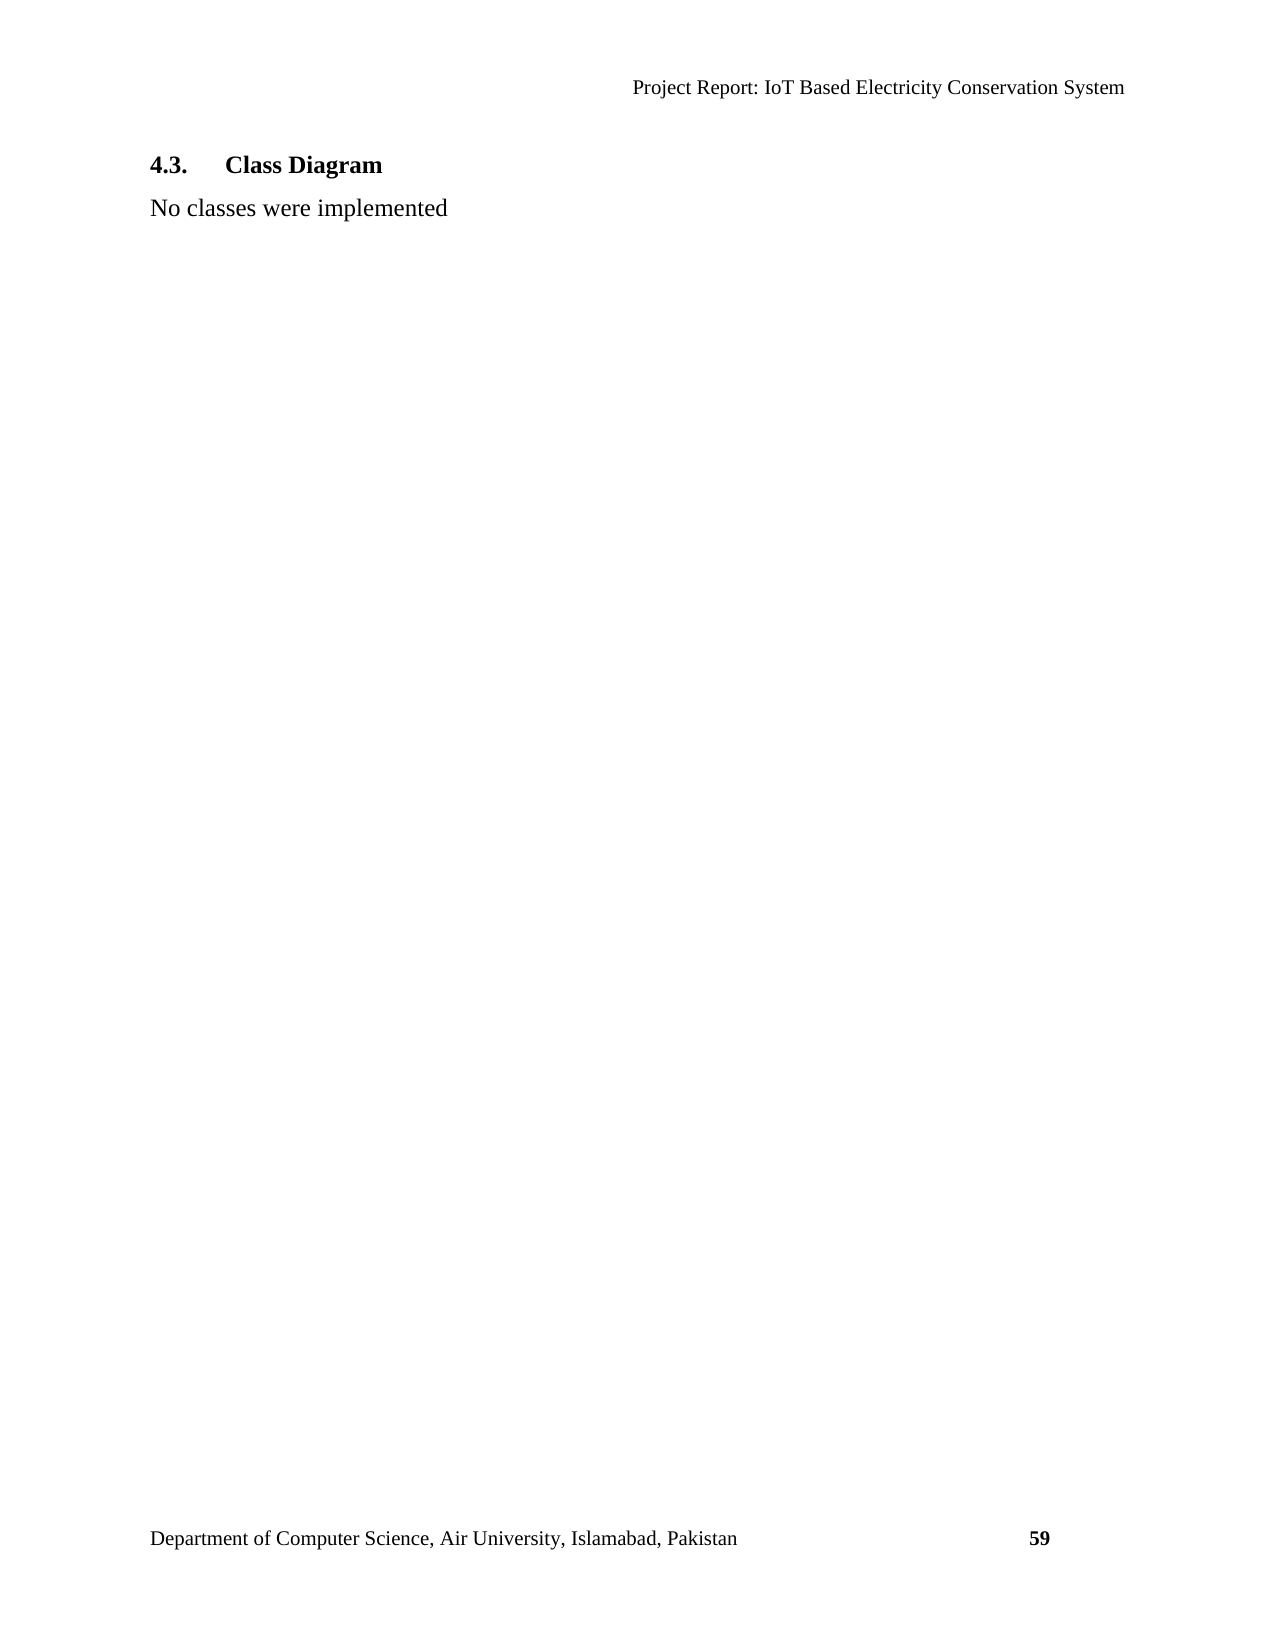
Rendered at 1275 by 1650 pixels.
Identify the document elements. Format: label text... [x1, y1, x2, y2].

text No classes were implemented [150, 193, 1125, 222]
subtitle Class Diagram [150, 150, 1125, 179]
